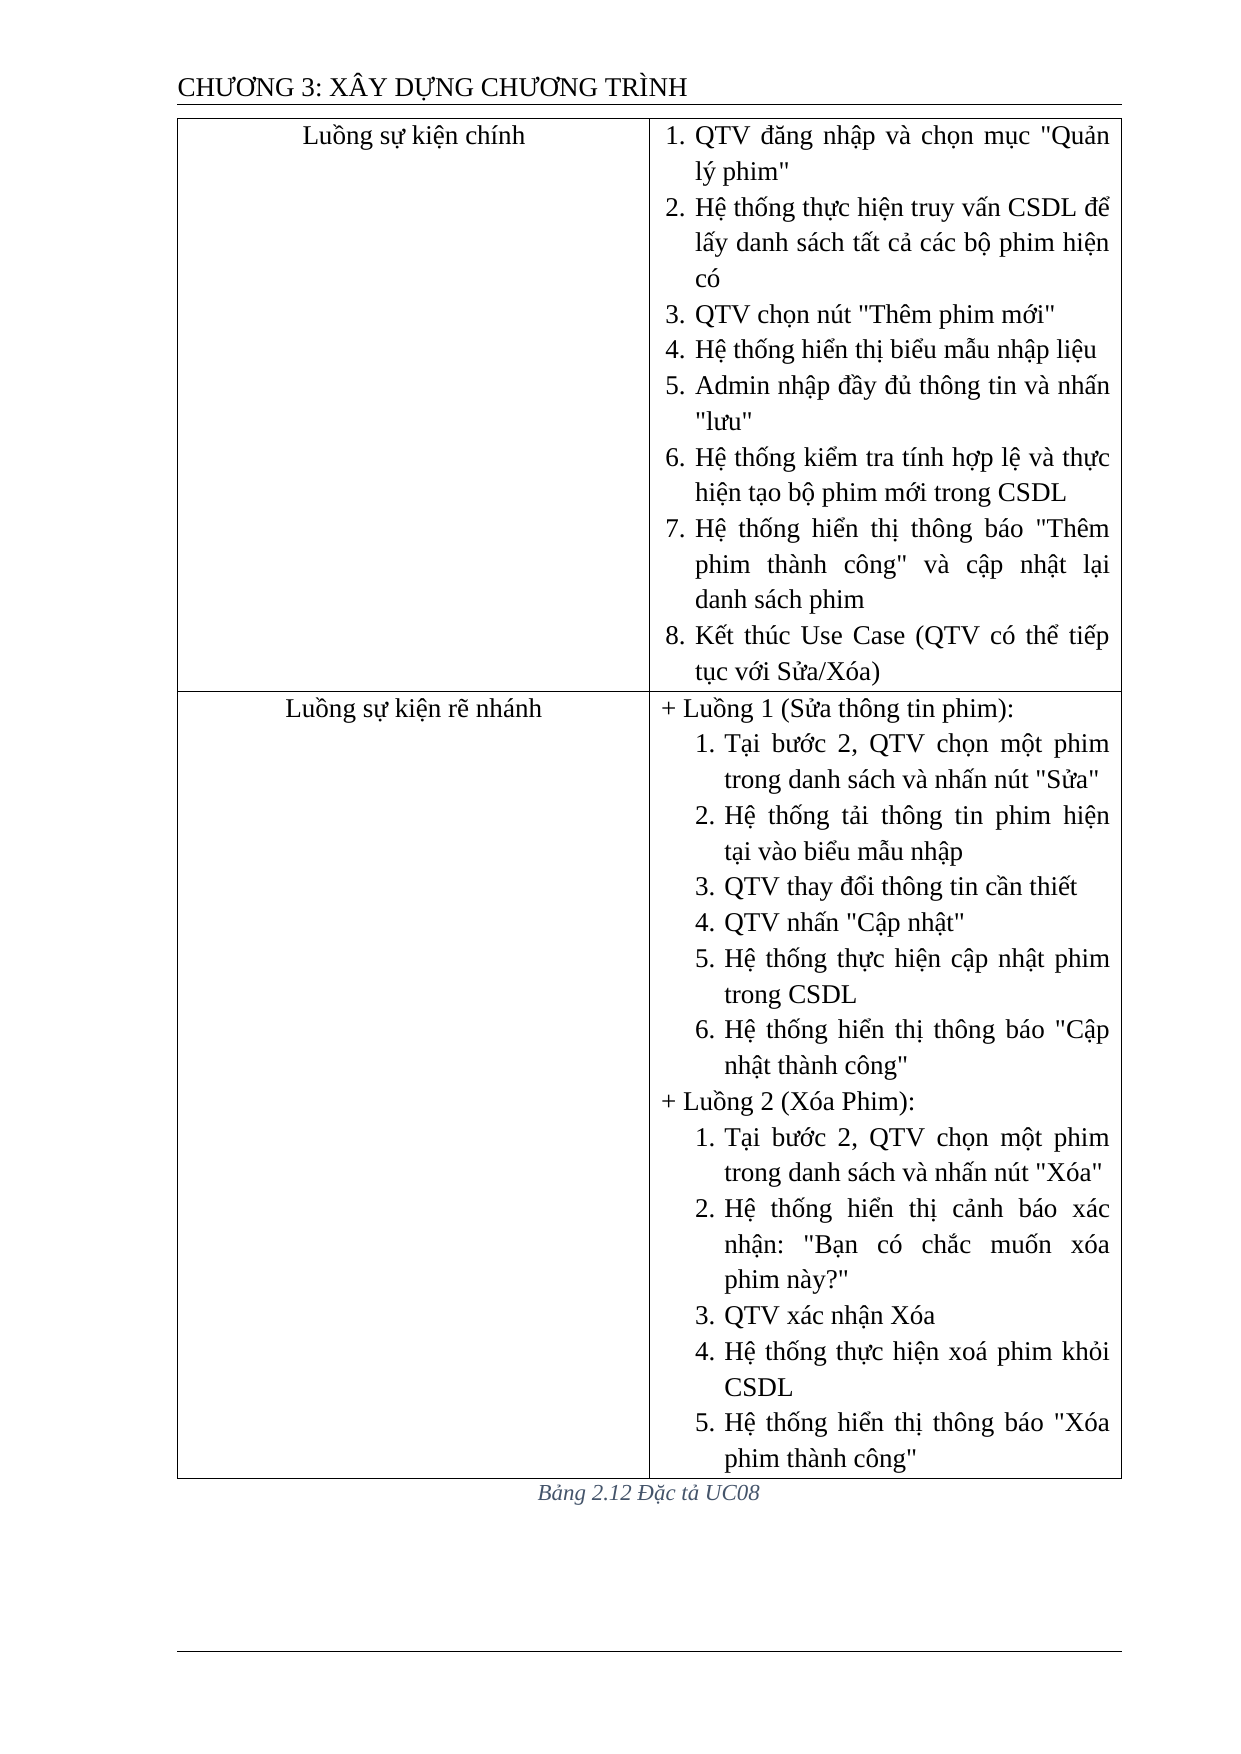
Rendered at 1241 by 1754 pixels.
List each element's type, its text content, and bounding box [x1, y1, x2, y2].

table_cell + Luồng 1 (Sửa thông tin phim): Tại bước 2, QTV chọn một phim trong danh sách và nhấn nút "Sửa" Hệ thống tải thông tin phim hiện tại vào biểu mẫu nhập QTV thay đổi thông tin cần thiết QTV nhấn "Cập nhật" Hệ thống thực hiện cập nhật phim trong CSDL Hệ thống hiển thị thông báo "Cập nhật thành công" + Luồng 2 (Xóa Phim): Tại bước 2, QTV chọn một phim trong danh sách và nhấn nút "Xóa" Hệ thống hiển thị cảnh báo xác nhận: "Bạn có chắc muốn xóa phim này?" QTV xác nhận Xóa Hệ thống thực hiện xoá phim khỏi CSDL Hệ thống hiển thị thông báo "Xóa phim thành công" [650, 692, 1121, 1478]
table_cell Luồng sự kiện rẽ nhánh [178, 692, 649, 1478]
table_cell QTV đăng nhập và chọn mục "Quản lý phim" Hệ thống thực hiện truy vấn CSDL để lấy danh sách tất cả các bộ phim hiện có QTV chọn nút "Thêm phim mới" Hệ thống hiển thị biểu mẫu nhập liệu Admin nhập đầy đủ thông tin và nhấn "lưu" Hệ thống kiểm tra tính hợp lệ và thực hiện tạo bộ phim mới trong CSDL Hệ thống hiển thị thông báo "Thêm phim thành công" và cập nhật lại danh sách phim Kết thúc Use Case (QTV có thể tiếp tục với Sửa/Xóa) [650, 119, 1121, 691]
table_cell Luồng sự kiện chính [178, 119, 649, 691]
